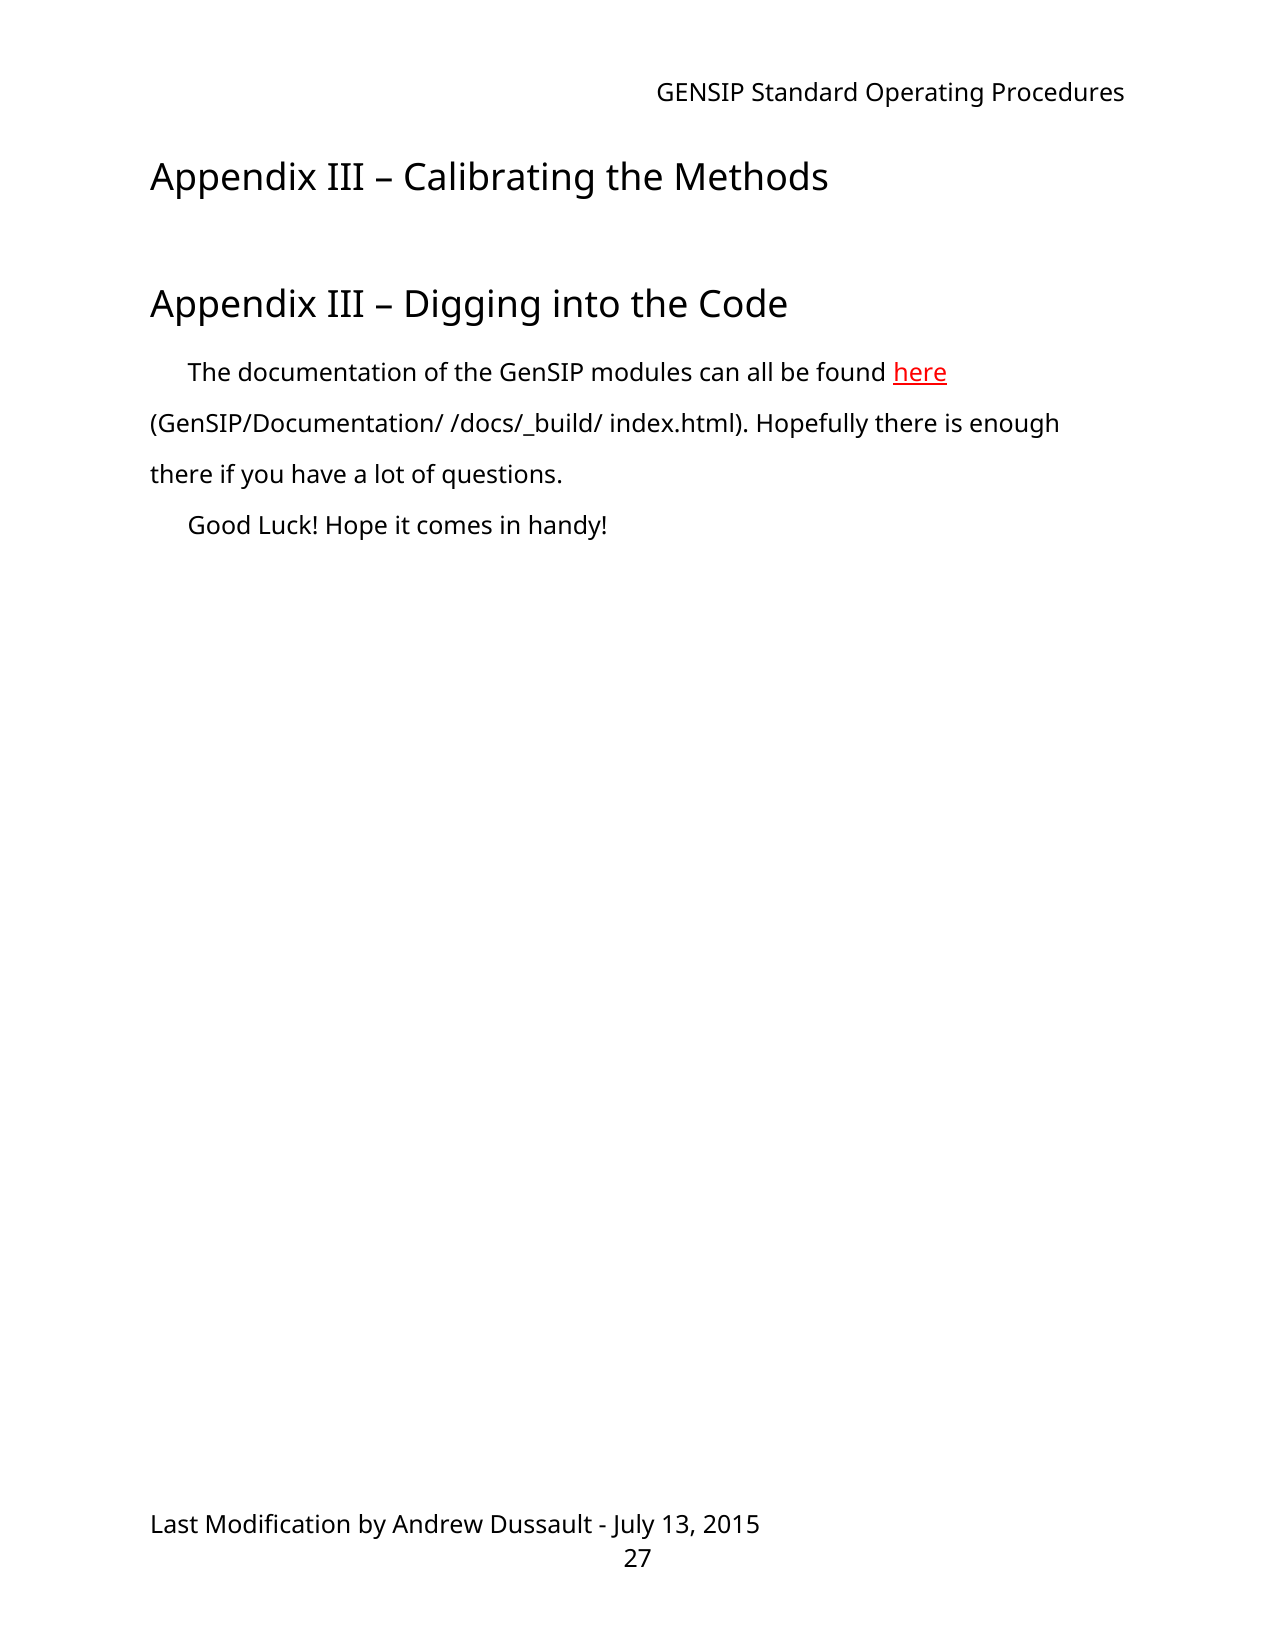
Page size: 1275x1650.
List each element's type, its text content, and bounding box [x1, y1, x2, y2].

text Appendix III – Calibrating the Methods [150, 150, 1125, 201]
text Appendix III – Digging into the Code [150, 278, 1125, 329]
text The documentation of the GenSIP modules can all be found here (GenSIP/Documentation/ /docs/_build/ index.html). Hopefully there is enough there if you have a lot of questions. [150, 354, 1125, 490]
text Good Luck! Hope it comes in handy! [150, 507, 1125, 541]
